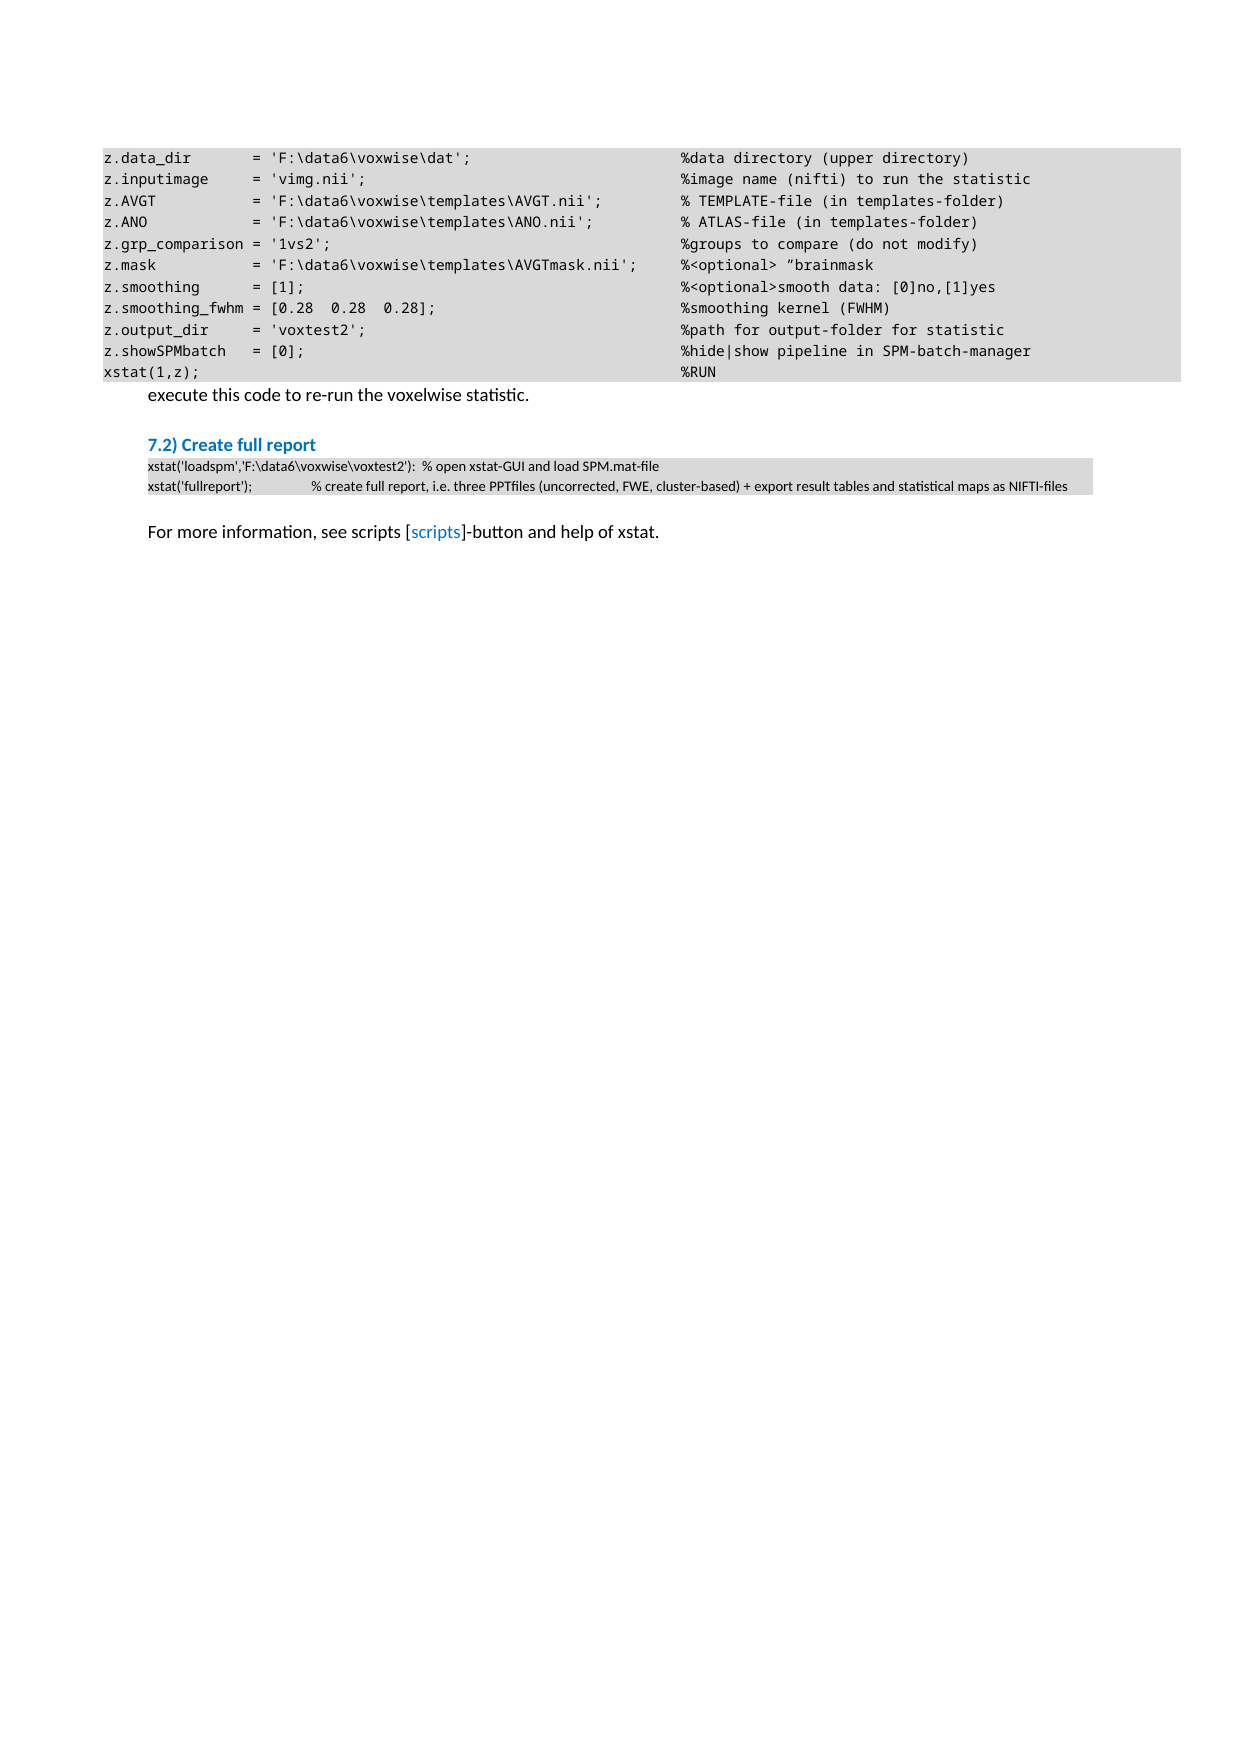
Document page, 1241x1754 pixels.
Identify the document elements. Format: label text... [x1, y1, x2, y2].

text z.showSPMbatch = [0]; %hide|show pipeline in SPM-batch-manager [103, 341, 1181, 361]
text execute this code to re-run the voxelwise statistic. [148, 384, 1093, 407]
text xstat('loadspm','F:\data6\voxwise\voxtest2'): % open xstat-GUI and load SPM.mat-file [148, 458, 1093, 476]
text z.grp_comparison = '1vs2'; %groups to compare (do not modify) [103, 233, 1181, 253]
text xstat('fullreport'); % create full report, i.e. three PPTfiles (uncorrected, FWE, cluster-based) + export result tables and statistical maps as NIFTI-files [148, 477, 1093, 495]
text xstat(1,z); %RUN [103, 362, 1181, 382]
text z.smoothing = [1]; %<optional>smooth data: [0]no,[1]yes [103, 276, 1181, 296]
text For more information, see scripts [scripts]-button and help of xstat. [148, 521, 1093, 544]
text z.AVGT = 'F:\data6\voxwise\templates\AVGT.nii'; % TEMPLATE-file (in templates-folder) [103, 191, 1181, 210]
text 7.2) Create full report [148, 433, 1093, 456]
text z.inputimage = 'vimg.nii'; %image name (nifti) to run the statistic [103, 169, 1181, 189]
text z.output_dir = 'voxtest2'; %path for output-folder for statistic [103, 319, 1181, 339]
text z.smoothing_fwhm = [0.28 0.28 0.28]; %smoothing kernel (FWHM) [103, 298, 1181, 318]
text z.mask = 'F:\data6\voxwise\templates\AVGTmask.nii'; %<optional> ”brainmask [103, 255, 1181, 275]
text z.data_dir = 'F:\data6\voxwise\dat'; %data directory (upper directory) [103, 148, 1181, 167]
text z.ANO = 'F:\data6\voxwise\templates\ANO.nii'; % ATLAS-file (in templates-folder) [103, 212, 1181, 232]
